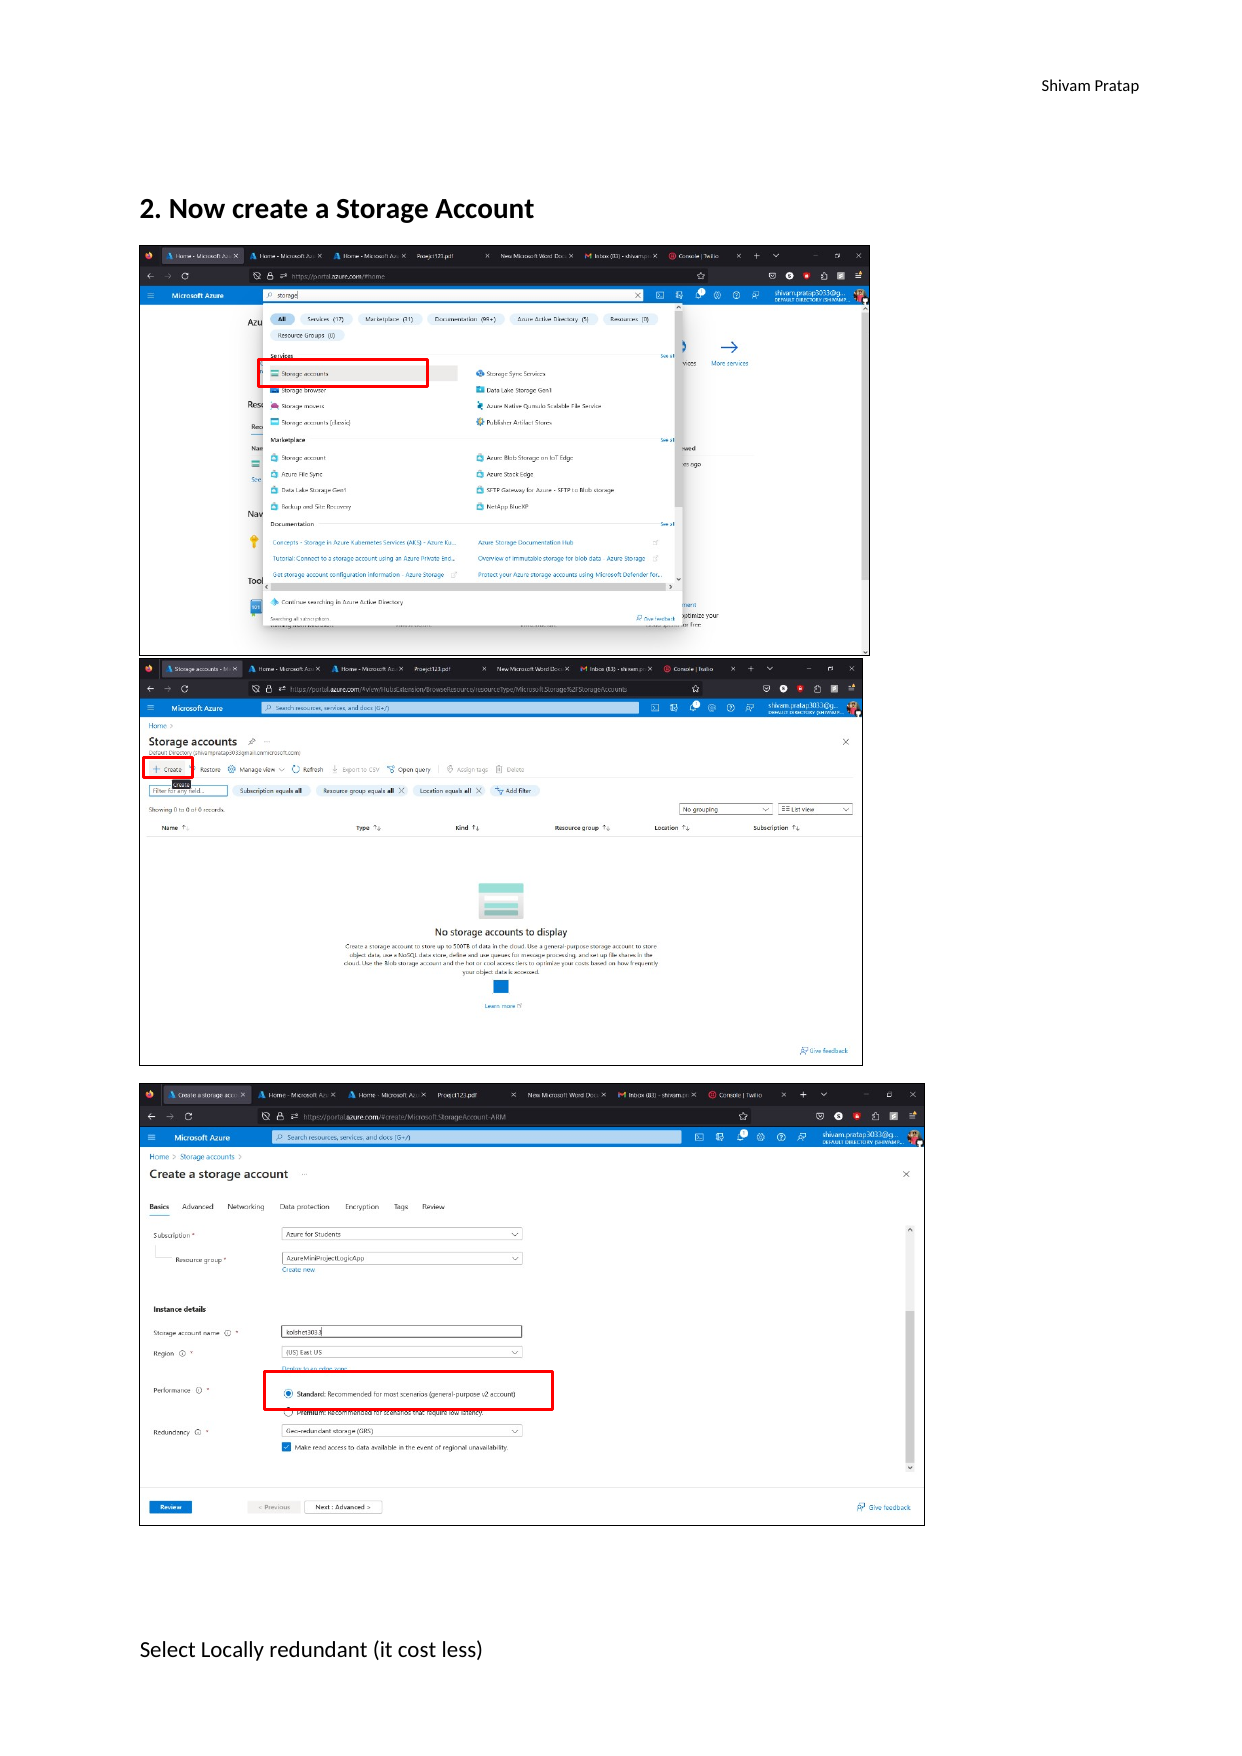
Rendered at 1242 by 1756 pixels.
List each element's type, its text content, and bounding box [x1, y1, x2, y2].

text Select Locally redundant (it cost less) [139, 1635, 1150, 1663]
picture [140, 246, 869, 655]
picture [140, 659, 862, 1065]
subtitle Now create a Storage Account [139, 190, 1150, 226]
picture [140, 1084, 924, 1525]
